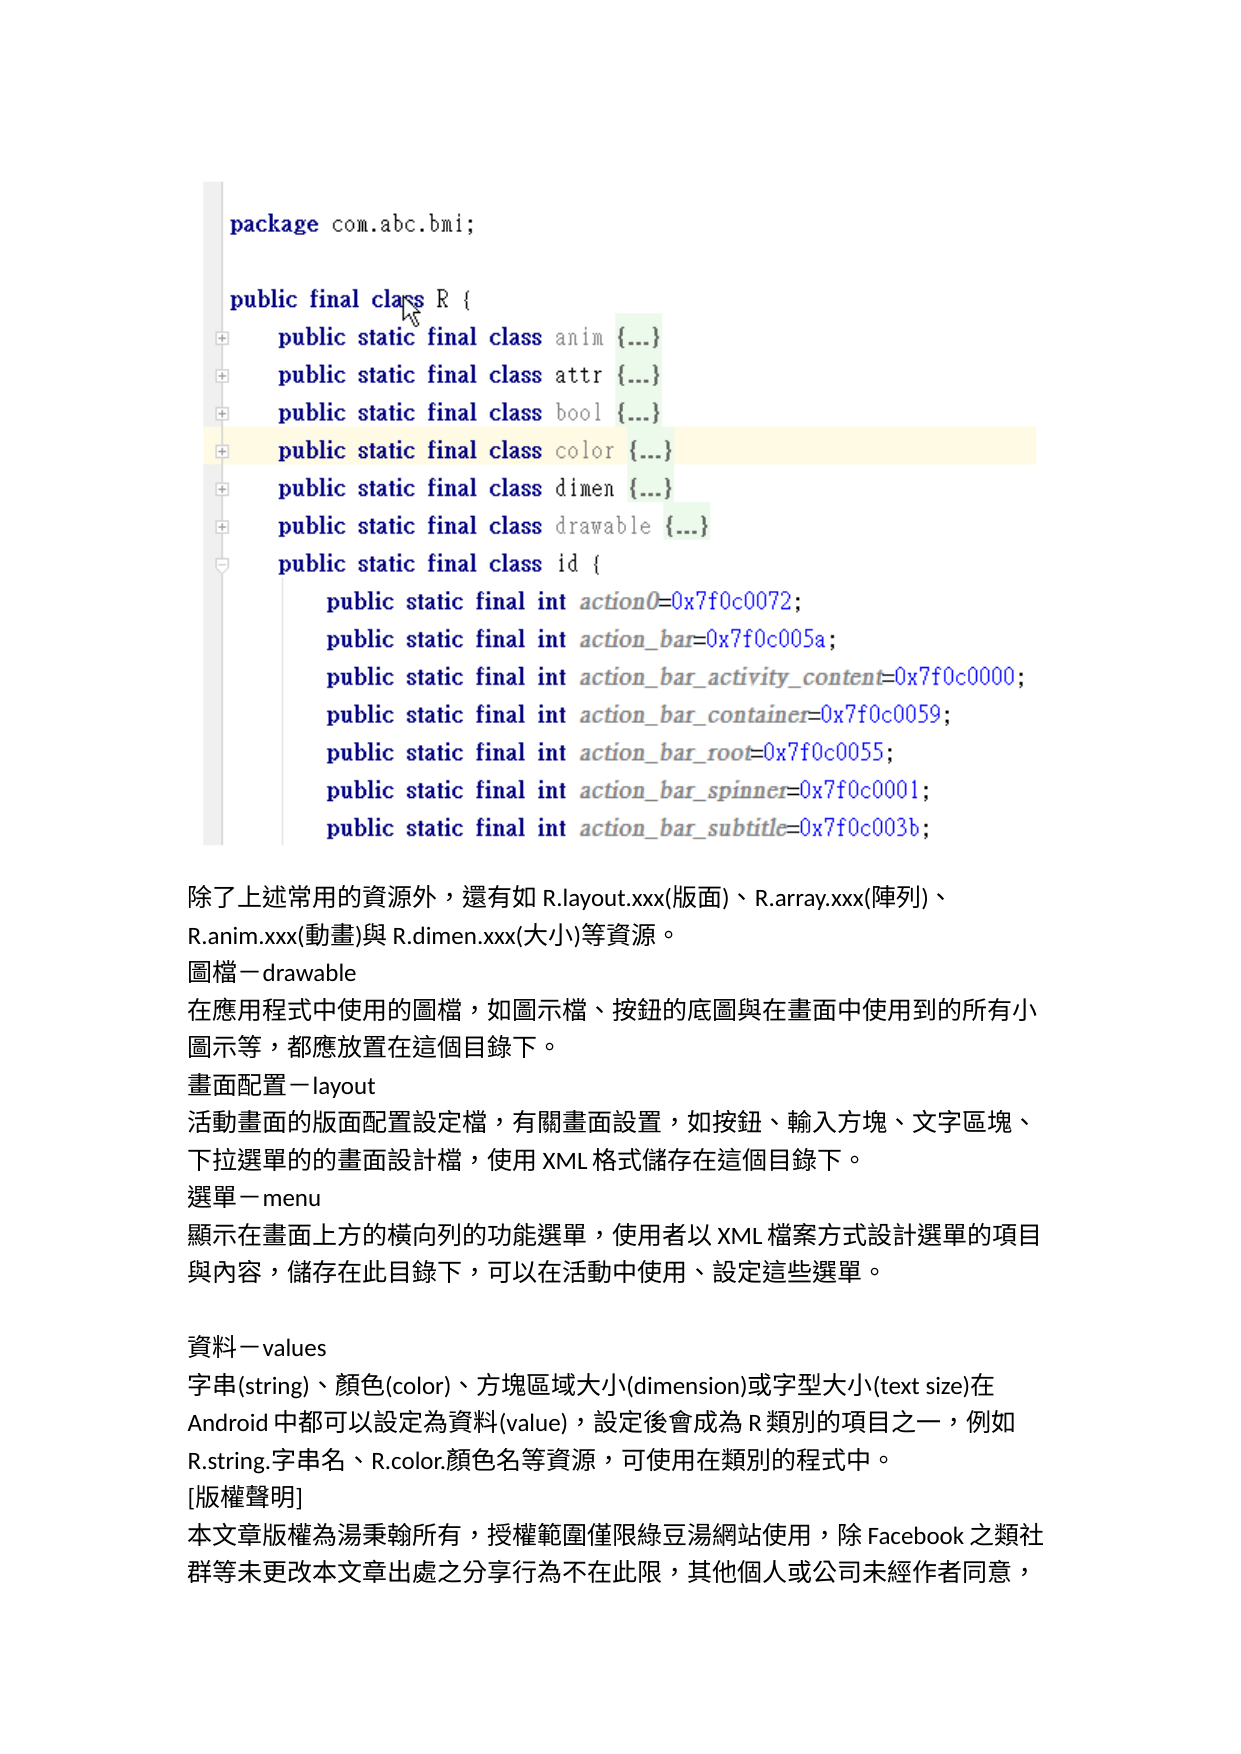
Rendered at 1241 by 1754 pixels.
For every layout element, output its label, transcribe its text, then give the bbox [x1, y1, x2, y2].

text 除了上述常用的資源外，還有如R.layout.xxx(版面)、R.array.xxx(陣列)、R.anim.xxx(動畫)與R.dimen.xxx(大小)等資源。 [187, 877, 1053, 952]
text 字串(string)、顏色(color)、方塊區域大小(dimension)或字型大小(text size)在Android中都可以設定為資料(value)，設定後會成為R類別的項目之一，例如R.string.字串名、R.color.顏色名等資源，可使用在類別的程式中。 [187, 1364, 1053, 1477]
text 資料－values [187, 1327, 1053, 1364]
text [版權聲明] [187, 1477, 1053, 1514]
text 活動畫面的版面配置設定檔，有關畫面設置，如按鈕、輸入方塊、文字區塊、下拉選單的的畫面設計檔，使用XML格式儲存在這個目錄下。 [187, 1102, 1053, 1177]
text 顯示在畫面上方的橫向列的功能選單，使用者以XML檔案方式設計選單的項目與內容，儲存在此目錄下，可以在活動中使用、設定這些選單。 [187, 1214, 1053, 1289]
text 選單－menu [187, 1177, 1053, 1214]
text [187, 1514, 1053, 1589]
text 圖檔－drawable [187, 952, 1053, 989]
text 畫面配置－layout [187, 1064, 1053, 1102]
text 在應用程式中使用的圖檔，如圖示檔、按鈕的底圖與在畫面中使用到的所有小圖示等，都應放置在這個目錄下。 [187, 989, 1053, 1064]
picture [187, 171, 1053, 871]
